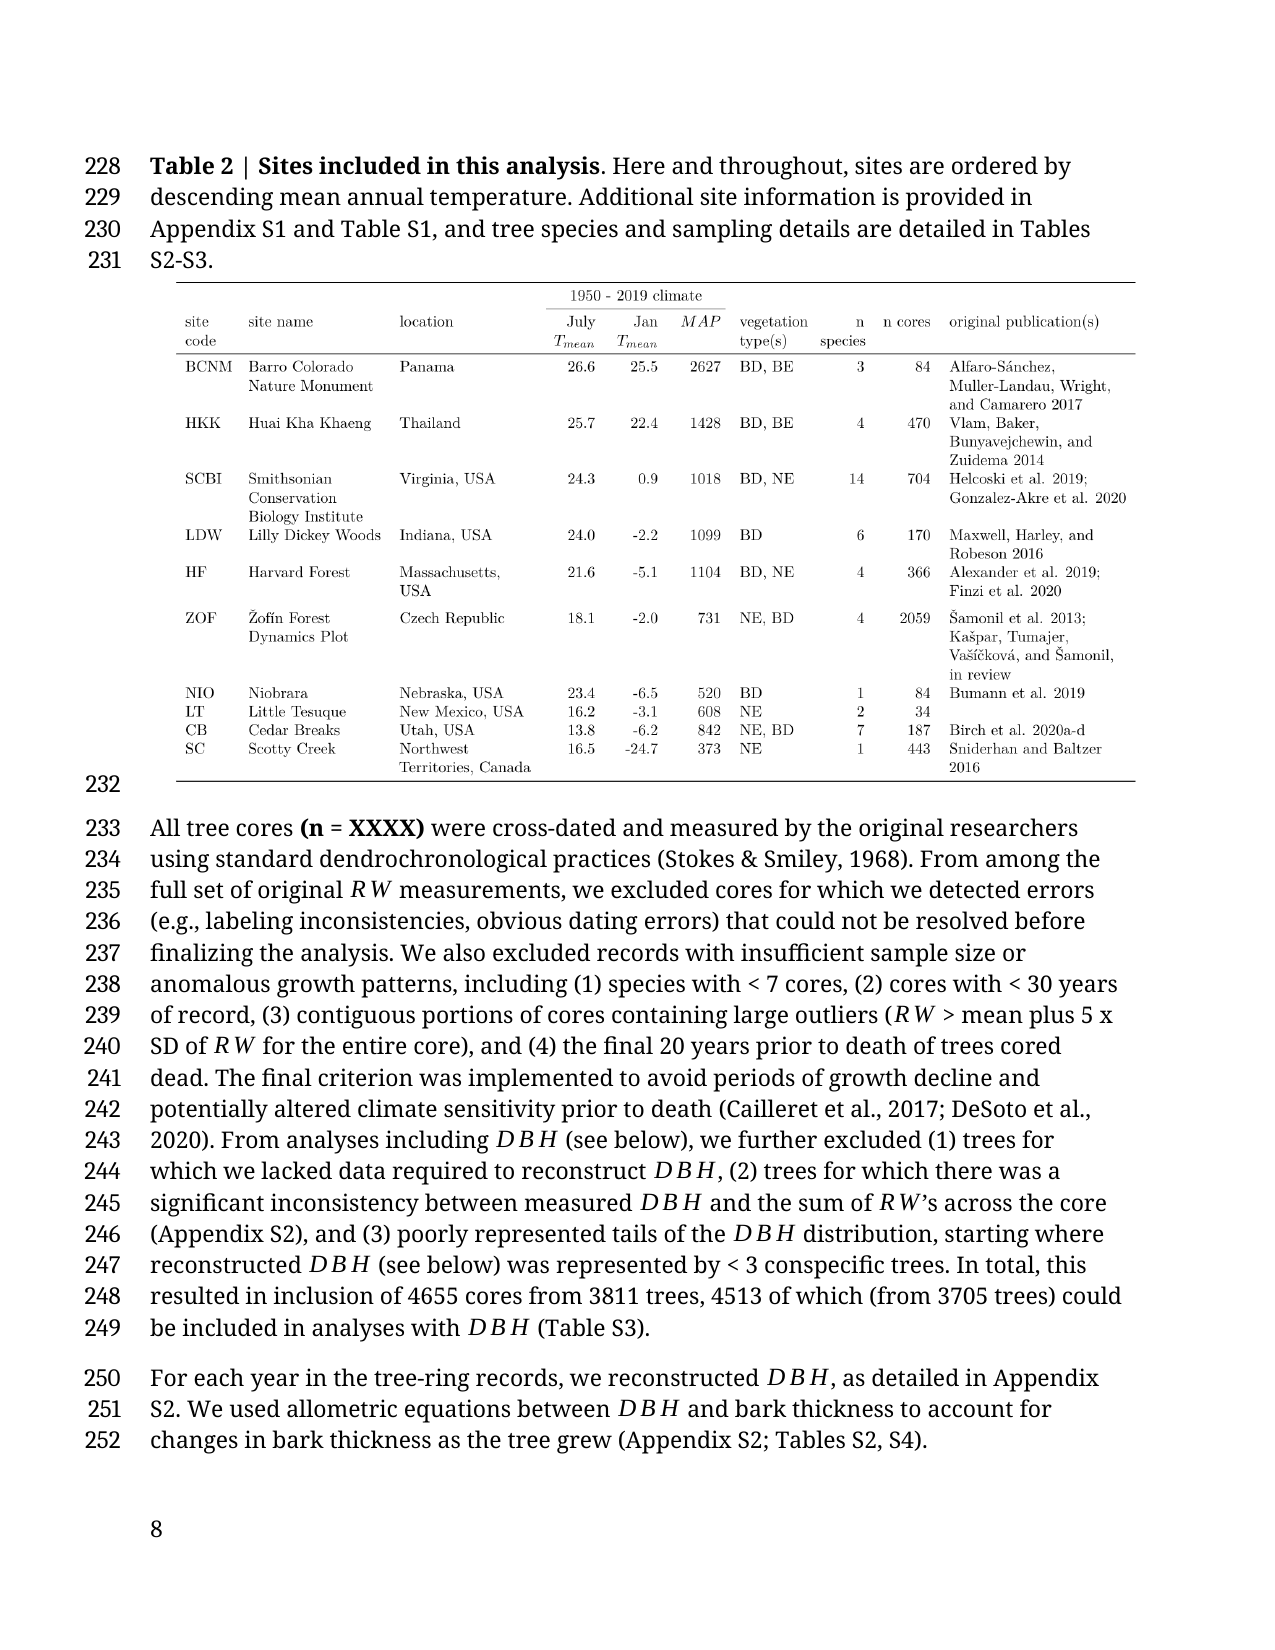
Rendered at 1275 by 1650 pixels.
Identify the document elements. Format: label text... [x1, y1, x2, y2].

text All tree cores (n = XXXX) were cross-dated and measured by the original researchers using standard dendrochronological practices (Stokes & Smiley, 1968). From among the full set of original measurements, we excluded cores for which we detected errors (e.g., labeling inconsistencies, obvious dating errors) that could not be resolved before finalizing the analysis. We also excluded records with insufficient sample size or anomalous growth patterns, including (1) species with < 7 cores, (2) cores with < 30 years of record, (3) contiguous portions of cores containing large outliers ( > mean plus 5 x SD of for the entire core), and (4) the final 20 years prior to death of trees cored dead. The final criterion was implemented to avoid periods of growth decline and potentially altered climate sensitivity prior to death (Cailleret et al., 2017; DeSoto et al., 2020). From analyses including (see below), we further excluded (1) trees for which we lacked data required to reconstruct , (2) trees for which there was a significant inconsistency between measured and the sum of ’s across the core (Appendix S2), and (3) poorly represented tails of the distribution, starting where reconstructed (see below) was represented by < 3 conspecific trees. In total, this resulted in inclusion of 4655 cores from 3811 trees, 4513 of which (from 3705 trees) could be included in analyses with (Table S3). [150, 812, 1125, 1343]
text For each year in the tree-ring records, we reconstructed , as detailed in Appendix S2. We used allometric equations between and bark thickness to account for changes in bark thickness as the tree grew (Appendix S2; Tables S2, S4). [150, 1362, 1125, 1455]
picture [168, 275, 1144, 793]
